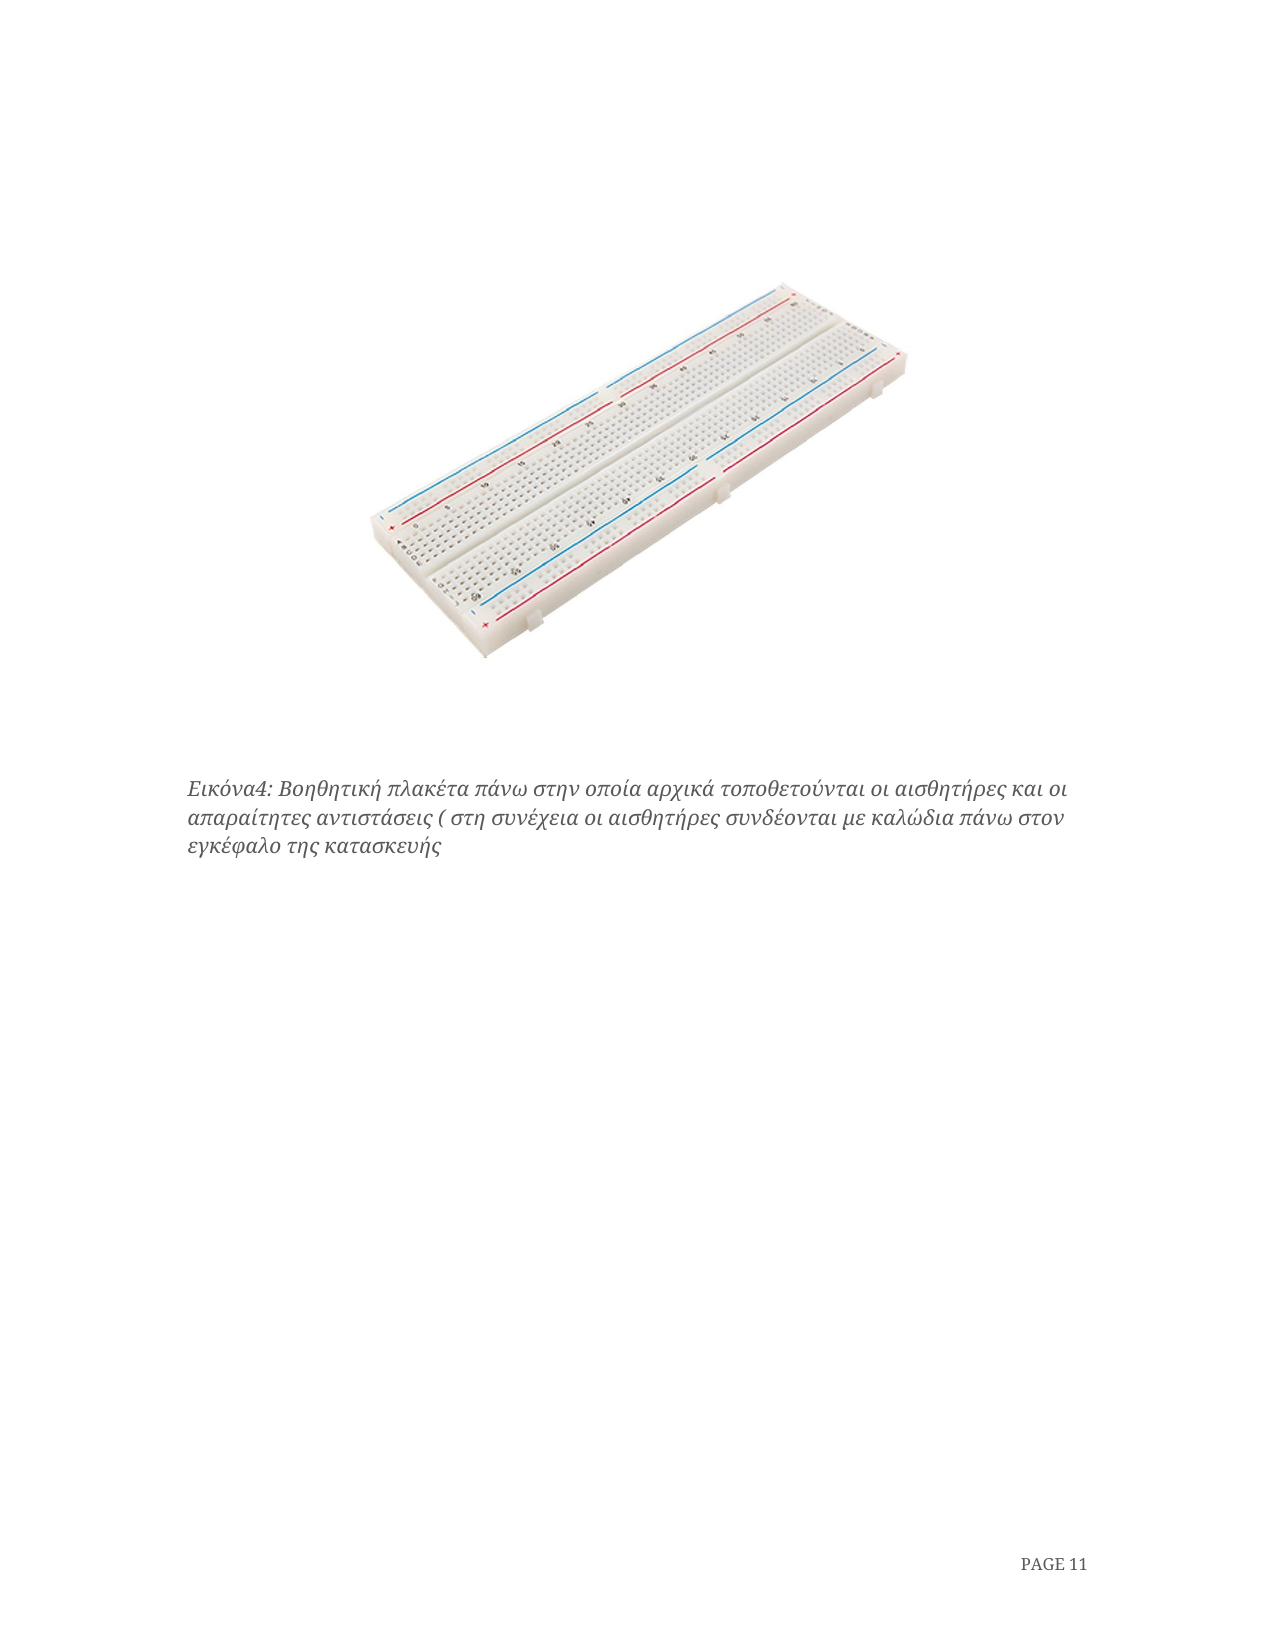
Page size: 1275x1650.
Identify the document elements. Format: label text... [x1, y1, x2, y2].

picture [358, 192, 917, 751]
text Εικόνα4: Βοηθητική πλακέτα πάνω στην οποία αρχικά τοποθετούνται οι αισθητήρες και οι απαραίτητες αντιστάσεις ( στη συνέχεια οι αισθητήρες συνδέονται με καλώδια πάνω στον εγκέφαλο της κατασκευής [187, 774, 1087, 860]
